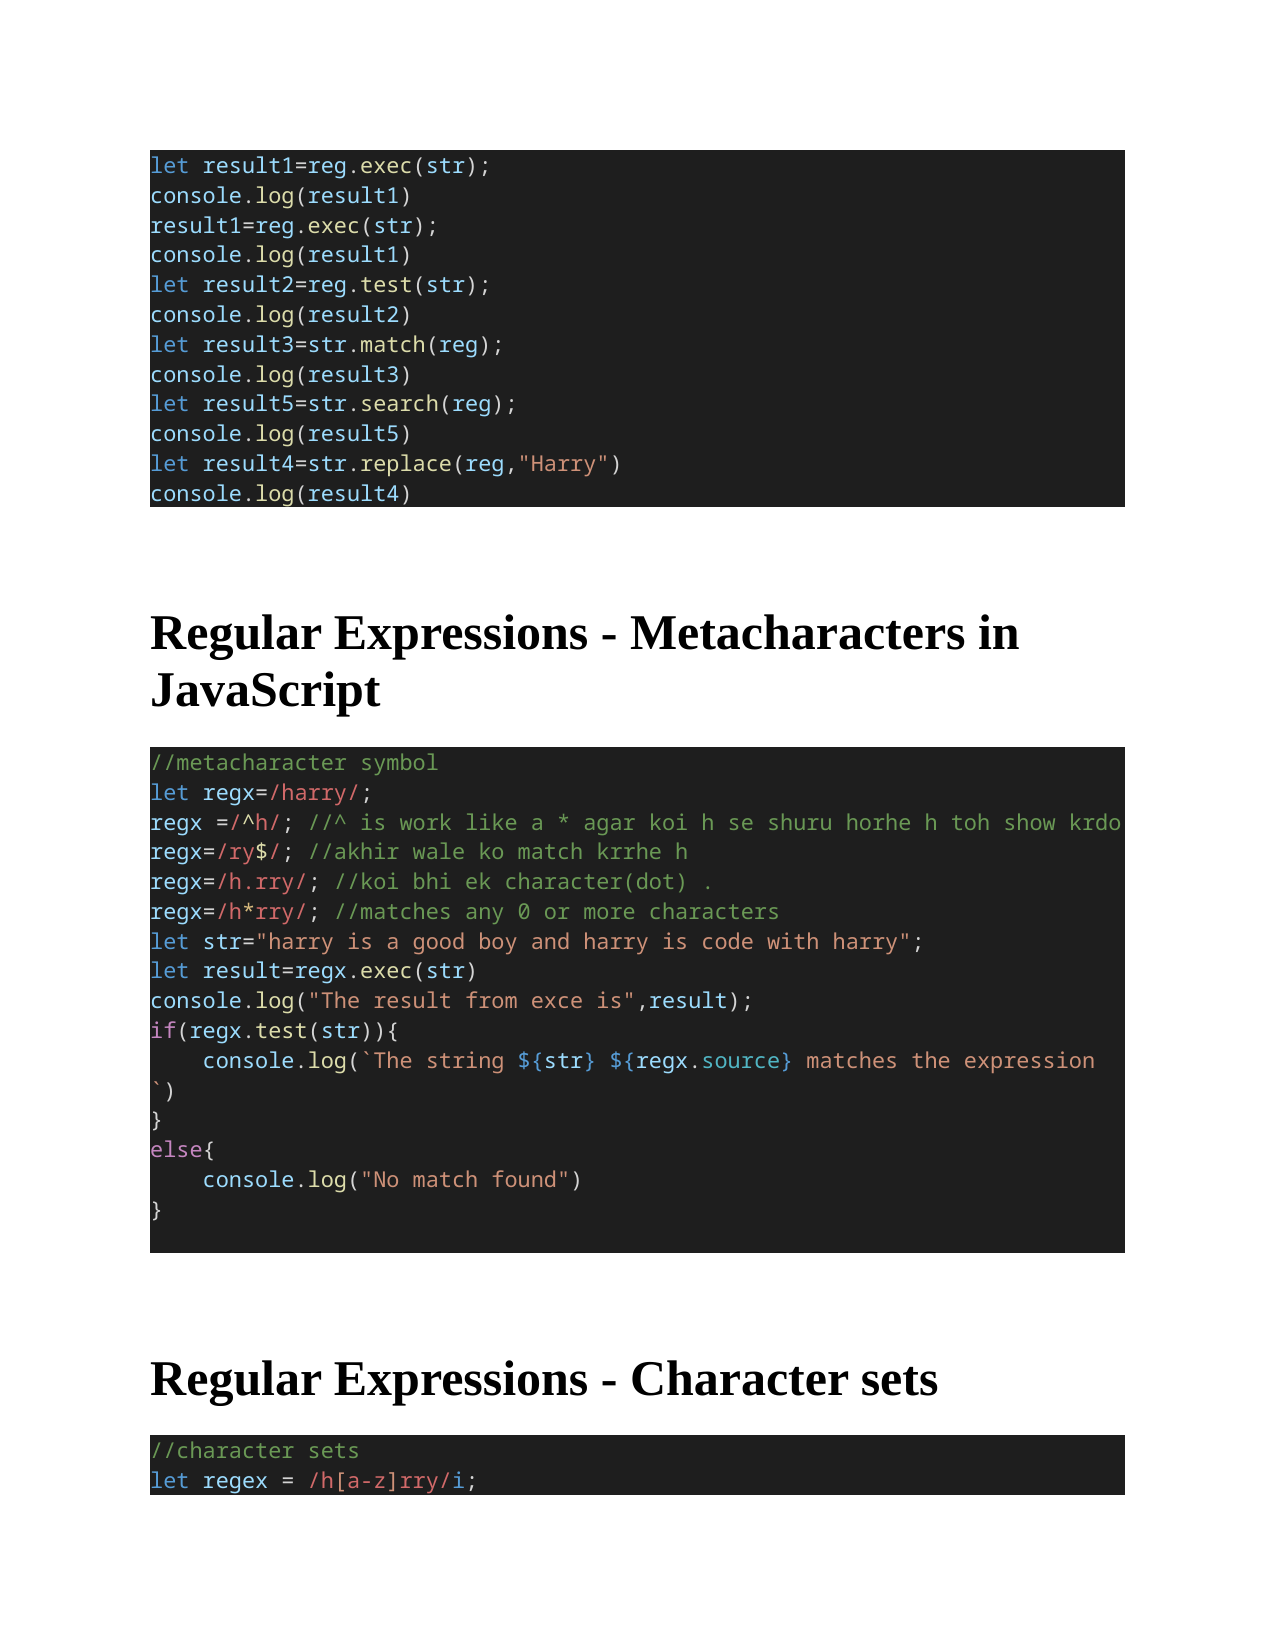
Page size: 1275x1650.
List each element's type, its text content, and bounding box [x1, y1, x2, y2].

text console.log(result1) [150, 180, 1125, 209]
text console.log(`The string ${str} ${regx.source} matches the expression `) [150, 1045, 1125, 1104]
text } [150, 1194, 1125, 1223]
text console.log(result5) [150, 418, 1125, 448]
text regx=/h.rry/; //koi bhi ek character(dot) . [150, 866, 1125, 896]
subtitle Regular Expressions - Character sets [150, 1348, 1125, 1406]
text let result=regx.exec(str) [150, 955, 1125, 985]
text console.log("The result from exce is",result); [150, 985, 1125, 1015]
text //metacharacter symbol [150, 747, 1125, 777]
text let regex = /h[a-z]rry/i; [150, 1465, 1125, 1495]
text let result5=str.search(reg); [150, 388, 1125, 418]
text console.log(result3) [150, 358, 1125, 388]
text let str="harry is a good boy and harry is code with harry"; [150, 926, 1125, 955]
text //character sets [150, 1435, 1125, 1465]
subtitle Regular Expressions - Metacharacters in JavaScript [150, 603, 1125, 718]
text console.log(result1) [150, 239, 1125, 269]
text console.log("No match found") [150, 1164, 1125, 1194]
text result1=reg.exec(str); [150, 209, 1125, 239]
text } [150, 1104, 1125, 1134]
text let result4=str.replace(reg,"Harry") [150, 448, 1125, 478]
text let result2=reg.test(str); [150, 269, 1125, 299]
text let regx=/harry/; [150, 777, 1125, 806]
text regx =/^h/; //^ is work like a * agar koi h se shuru horhe h toh show krdo [150, 806, 1125, 836]
text console.log(result2) [150, 299, 1125, 329]
text regx=/h*rry/; //matches any 0 or more characters [150, 896, 1125, 926]
text else{ [150, 1134, 1125, 1164]
text let result1=reg.exec(str); [150, 150, 1125, 180]
text if(regx.test(str)){ [150, 1015, 1125, 1045]
text let result3=str.match(reg); [150, 329, 1125, 358]
text console.log(result4) [150, 478, 1125, 507]
text regx=/ry$/; //akhir wale ko match krrhe h [150, 836, 1125, 866]
